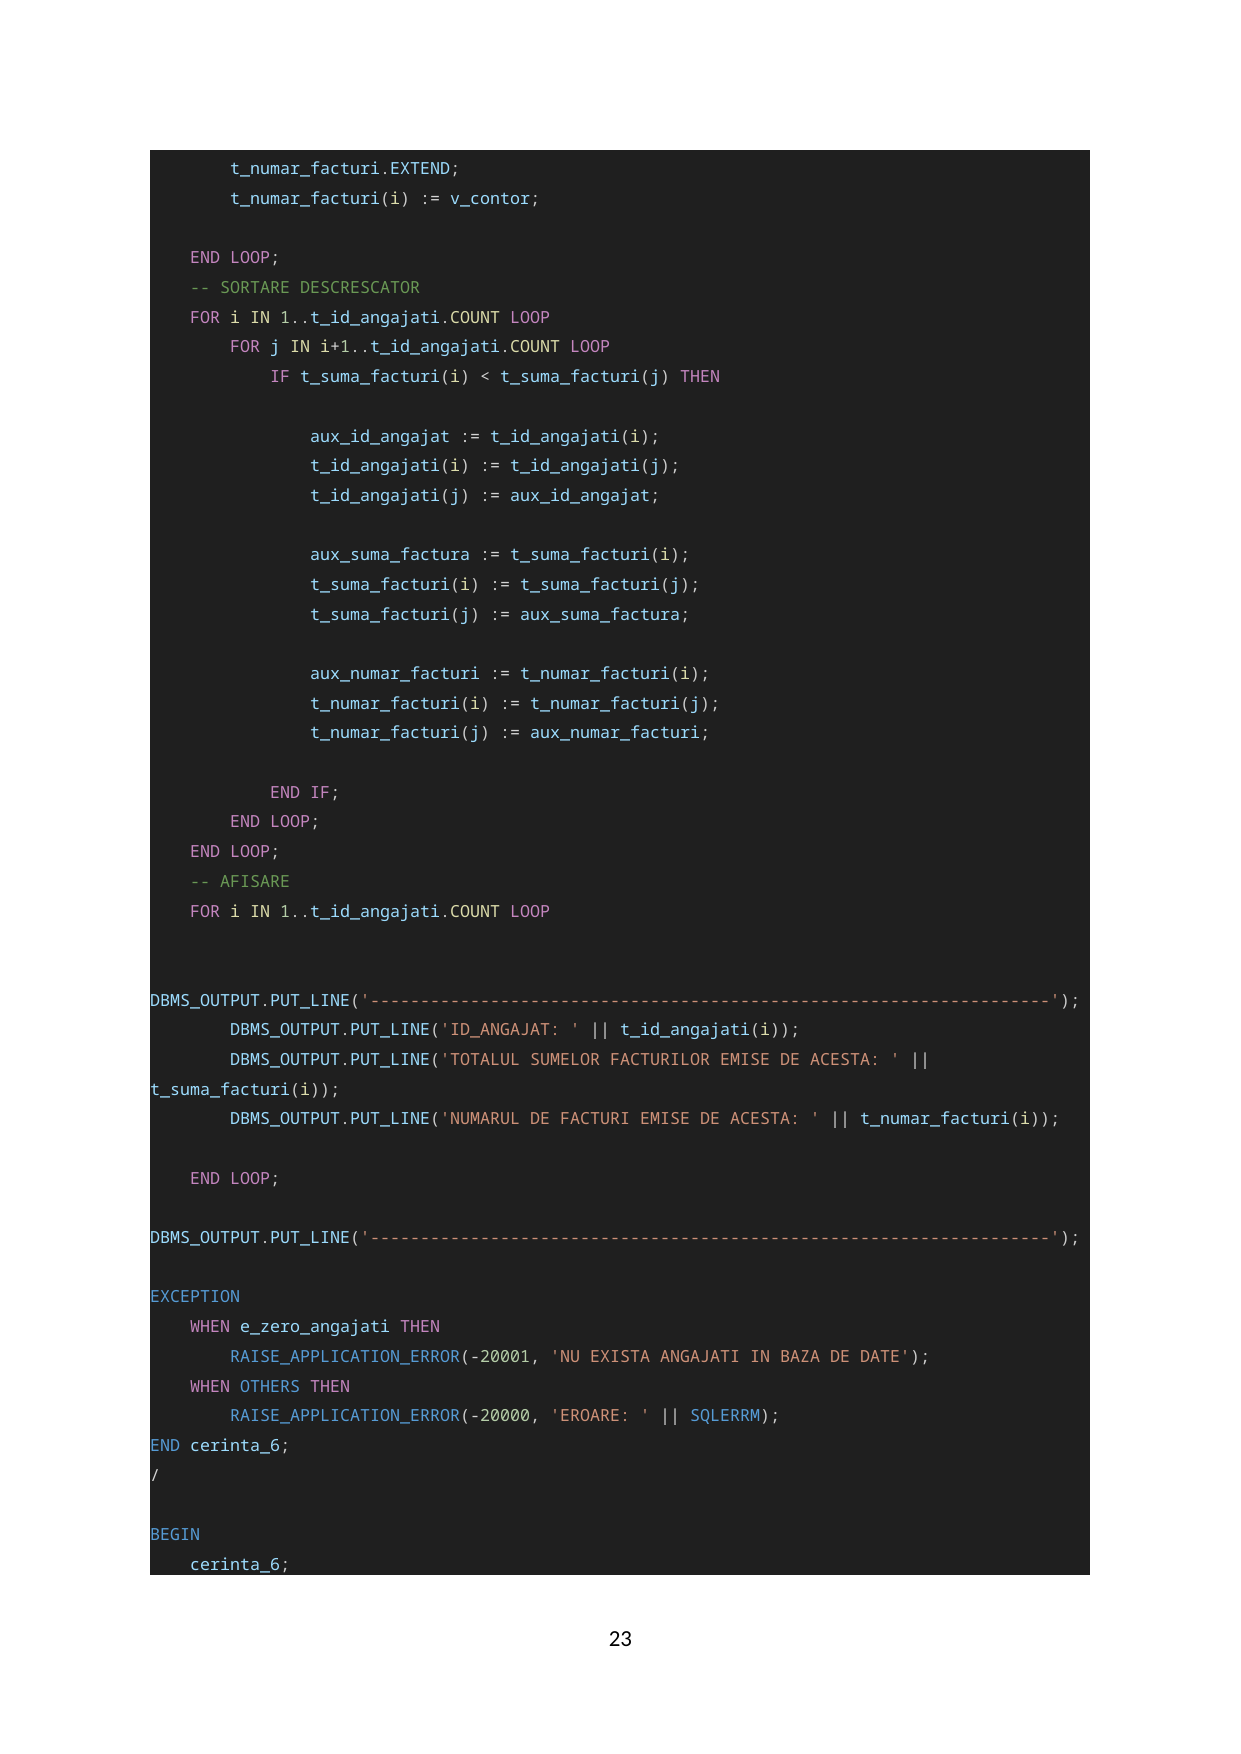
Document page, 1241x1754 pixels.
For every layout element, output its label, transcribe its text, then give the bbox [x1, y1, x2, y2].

text FOR i IN 1..t_id_angajati.COUNT LOOP [150, 298, 1090, 328]
text EXCEPTION [150, 1278, 1090, 1308]
text DBMS_OUTPUT.PUT_LINE('TOTALUL SUMELOR FACTURILOR EMISE DE ACESTA: ' || t_suma_facturi(i)); [150, 1041, 1090, 1100]
text WHEN e_zero_angajati THEN [150, 1308, 1090, 1337]
text WHEN OTHERS THEN [150, 1367, 1090, 1397]
text t_suma_facturi(i) := t_suma_facturi(j); [150, 566, 1090, 595]
text BEGIN [150, 1516, 1090, 1545]
text END LOOP; [150, 1159, 1090, 1189]
text t_numar_facturi(j) := aux_numar_facturi; [150, 714, 1090, 744]
text DBMS_OUTPUT.PUT_LINE('ID_ANGAJAT: ' || t_id_angajati(i)); [150, 1011, 1090, 1041]
text DBMS_OUTPUT.PUT_LINE('--------------------------------------------------------------------'); [150, 952, 1090, 1011]
text aux_id_angajat := t_id_angajati(i); [150, 417, 1090, 447]
text DBMS_OUTPUT.PUT_LINE('--------------------------------------------------------------------'); [150, 1189, 1090, 1248]
text DBMS_OUTPUT.PUT_LINE('NUMARUL DE FACTURI EMISE DE ACESTA: ' || t_numar_facturi(i)); [150, 1100, 1090, 1130]
text END LOOP; [150, 833, 1090, 862]
text t_numar_facturi(i) := t_numar_facturi(j); [150, 684, 1090, 714]
text t_numar_facturi(i) := v_contor; [150, 180, 1090, 209]
text RAISE_APPLICATION_ERROR(-20001, 'NU EXISTA ANGAJATI IN BAZA DE DATE'); [150, 1337, 1090, 1367]
text FOR j IN i+1..t_id_angajati.COUNT LOOP [150, 328, 1090, 358]
text -- SORTARE DESCRESCATOR [150, 269, 1090, 298]
text END LOOP; [150, 239, 1090, 269]
text t_id_angajati(i) := t_id_angajati(j); [150, 447, 1090, 477]
text END IF; [150, 773, 1090, 803]
text cerinta_6; [150, 1545, 1090, 1575]
text IF t_suma_facturi(i) < t_suma_facturi(j) THEN [150, 358, 1090, 387]
text RAISE_APPLICATION_ERROR(-20000, 'EROARE: ' || SQLERRM); [150, 1397, 1090, 1427]
text END cerinta_6; [150, 1427, 1090, 1456]
text t_suma_facturi(j) := aux_suma_factura; [150, 595, 1090, 625]
text / [150, 1456, 1090, 1486]
text aux_numar_facturi := t_numar_facturi(i); [150, 655, 1090, 684]
text t_id_angajati(j) := aux_id_angajat; [150, 477, 1090, 506]
text aux_suma_factura := t_suma_facturi(i); [150, 536, 1090, 566]
text END LOOP; [150, 803, 1090, 833]
text -- AFISARE [150, 862, 1090, 892]
text FOR i IN 1..t_id_angajati.COUNT LOOP [150, 892, 1090, 922]
text t_numar_facturi.EXTEND; [150, 150, 1090, 180]
